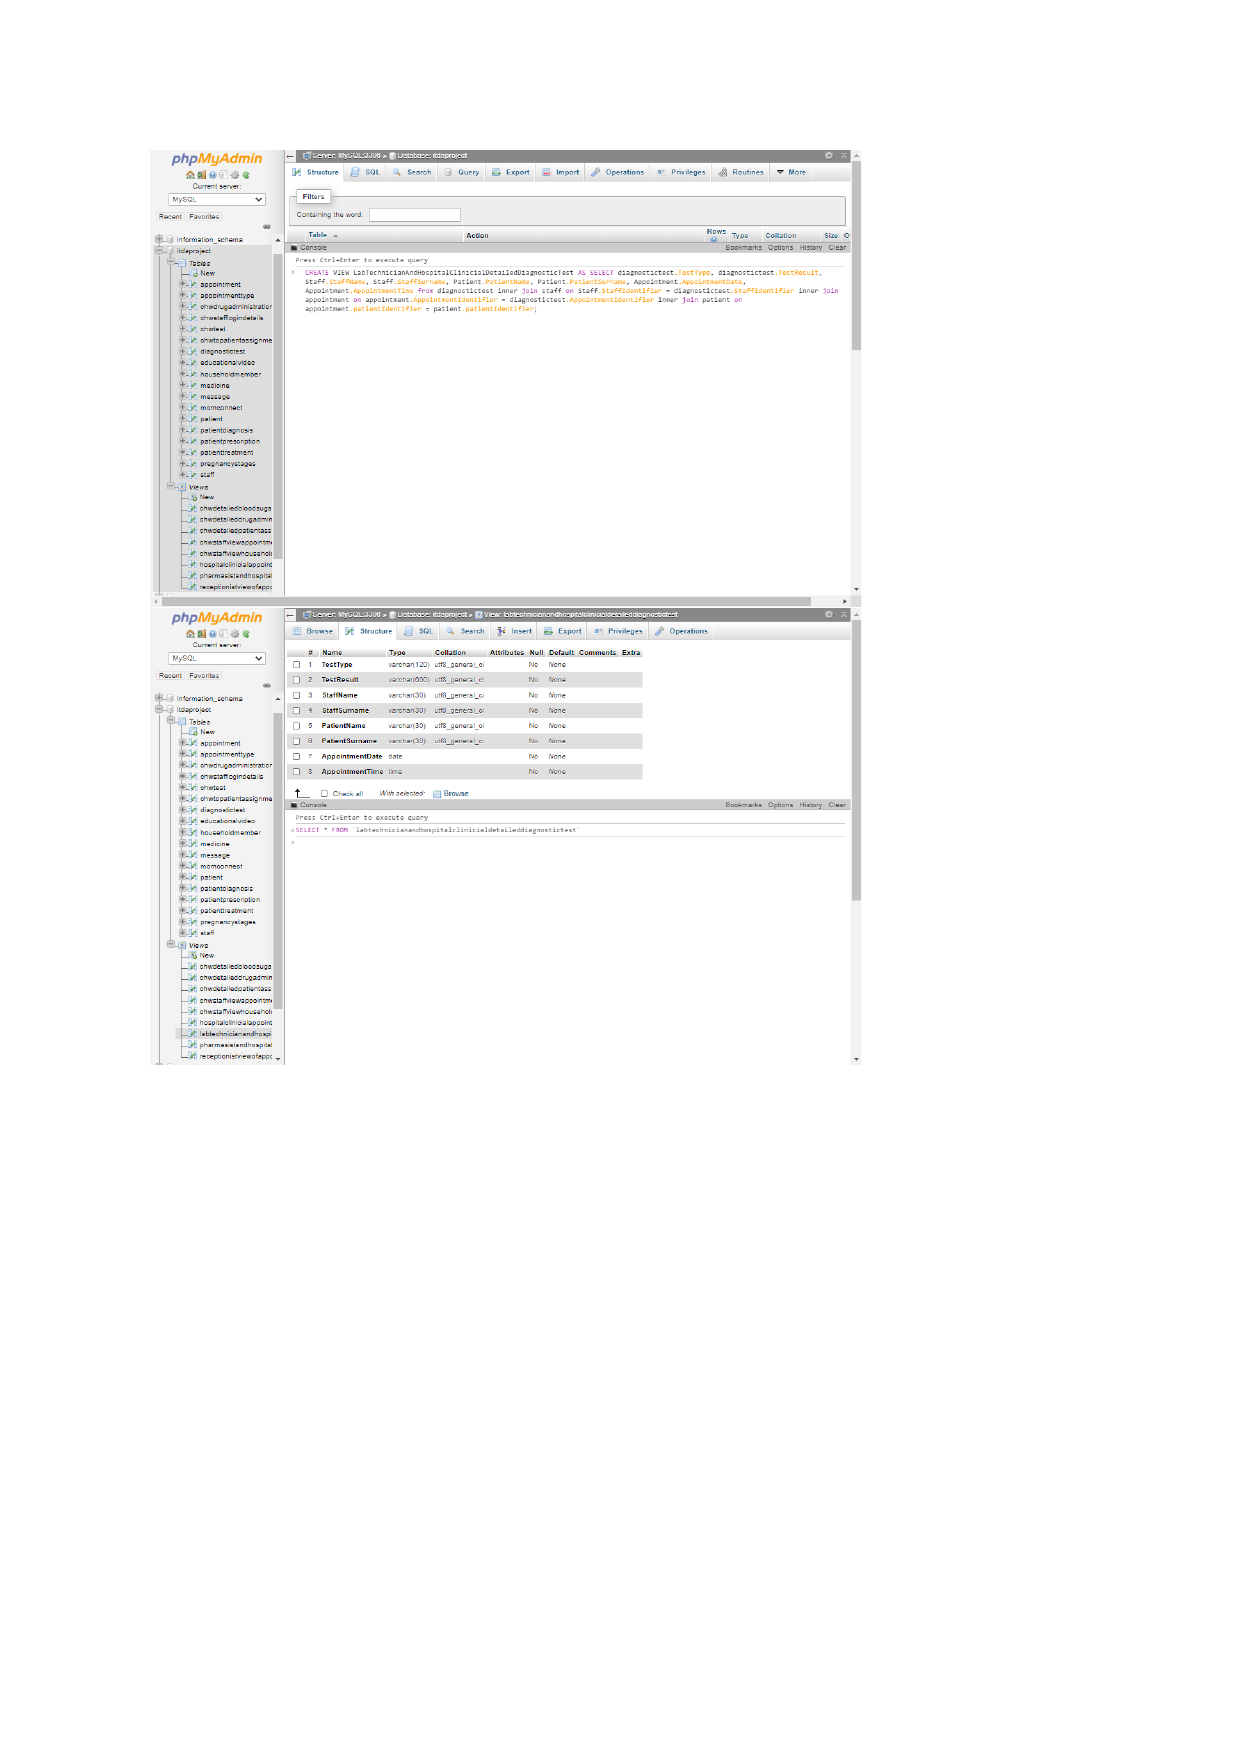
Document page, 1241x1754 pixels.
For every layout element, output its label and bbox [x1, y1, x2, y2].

picture [150, 608, 862, 1065]
picture [150, 150, 862, 607]
